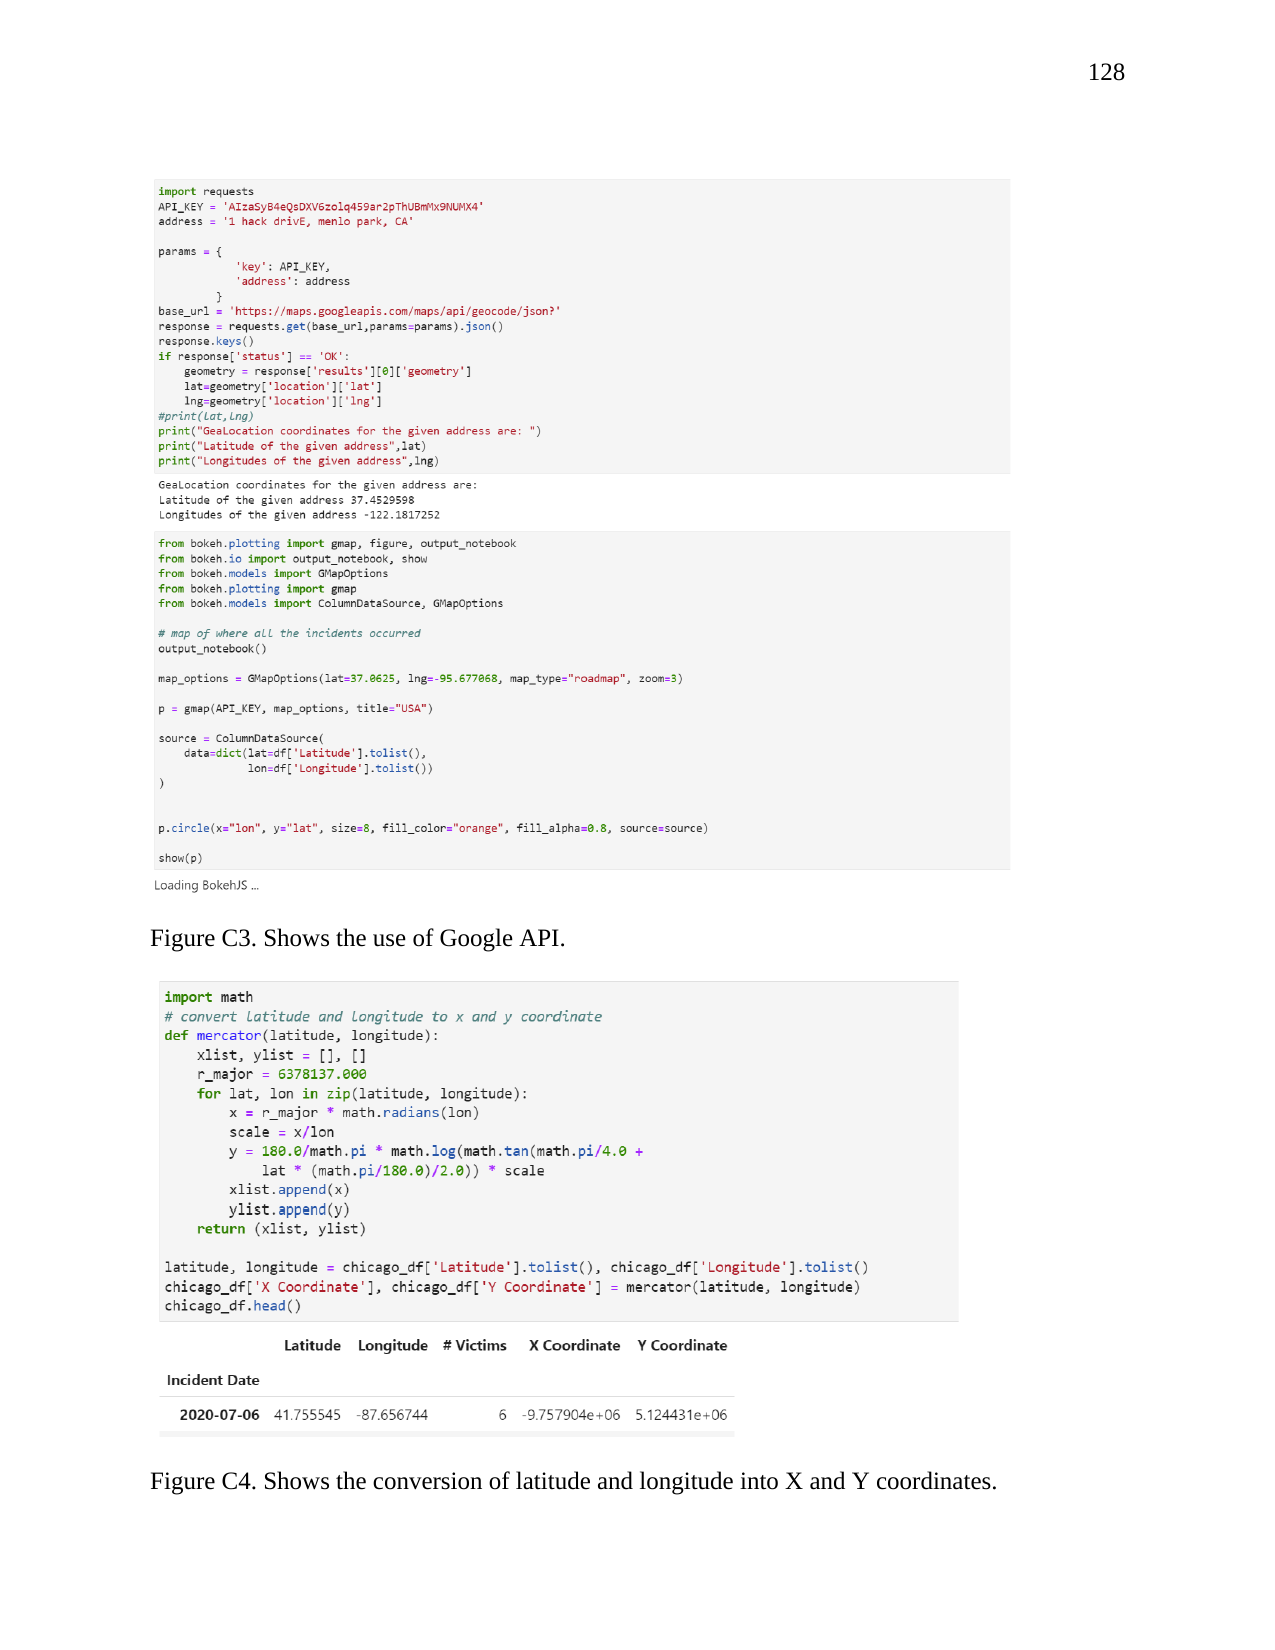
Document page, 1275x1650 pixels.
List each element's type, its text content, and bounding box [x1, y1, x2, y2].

text Figure C3. Shows the use of Google API. [150, 923, 1125, 952]
picture [150, 981, 959, 1437]
picture [150, 172, 1011, 895]
text Figure C4. Shows the conversion of latitude and longitude into X and Y coordinates. [150, 1466, 1125, 1495]
